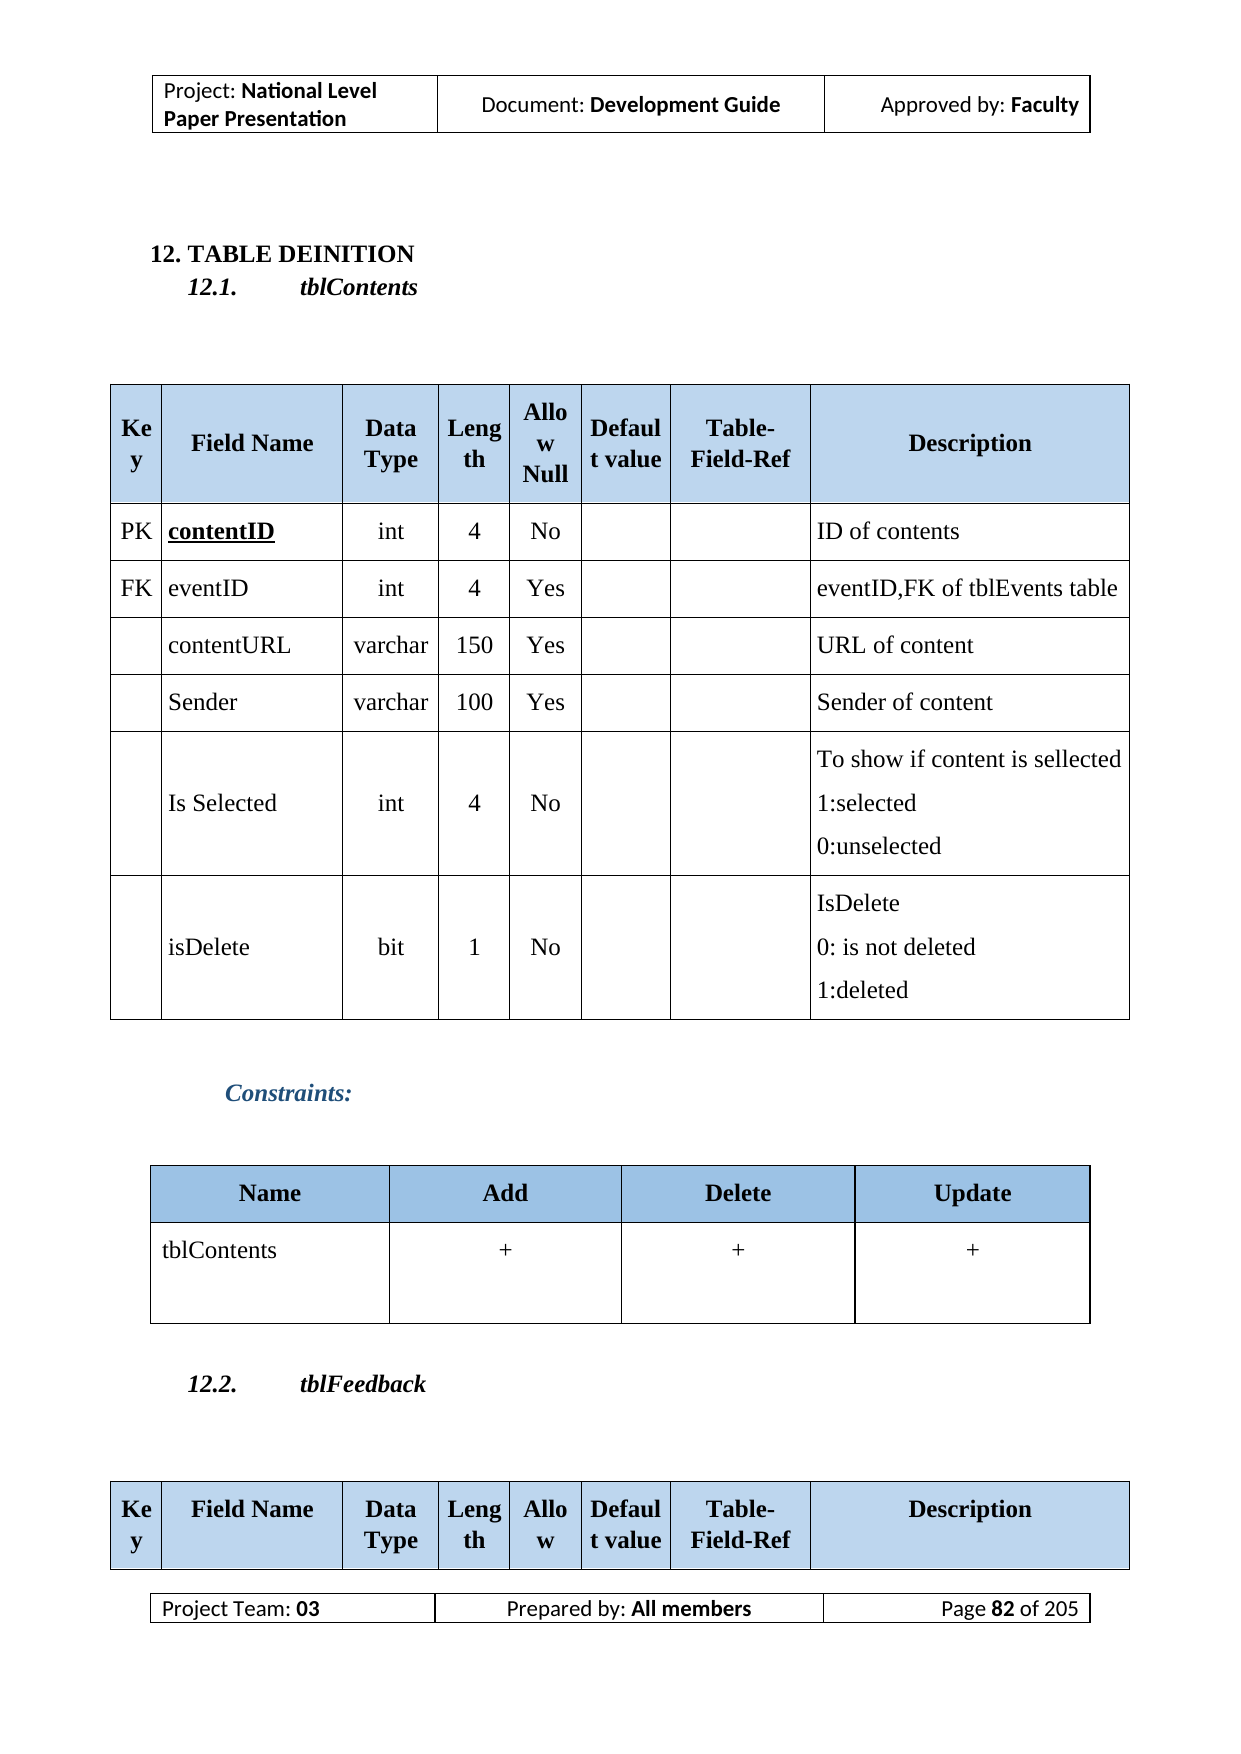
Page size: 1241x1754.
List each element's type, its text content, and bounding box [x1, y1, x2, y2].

table_cell contentID [162, 504, 342, 559]
table_header Update [856, 1166, 1089, 1222]
table_cell IsDelete 0: is not deleted 1:deleted [811, 876, 1129, 1019]
table_header Key [111, 385, 161, 502]
list tblFeedback [187, 1369, 1090, 1398]
table_cell [111, 618, 161, 674]
table_header Default value [582, 385, 670, 502]
table_cell Is Selected [162, 732, 342, 875]
table_cell [111, 675, 161, 731]
table_cell [671, 732, 810, 875]
table_cell Yes [510, 561, 581, 617]
table_cell int [343, 732, 438, 875]
table_cell + [390, 1223, 621, 1322]
table_cell No [510, 504, 581, 559]
table_header Allow Null [510, 1482, 581, 1568]
table_cell 4 [439, 732, 509, 875]
table_cell [111, 876, 161, 1019]
table_cell FK [111, 561, 161, 617]
table_header Field Name [162, 385, 342, 502]
table_cell [582, 561, 670, 617]
table_cell [671, 561, 810, 617]
table_cell [671, 504, 810, 559]
table_cell ID of contents [811, 504, 1129, 559]
table_cell [671, 675, 810, 731]
table_cell + [622, 1223, 854, 1322]
table_cell No [510, 732, 581, 875]
table_cell [582, 675, 670, 731]
table_cell [671, 618, 810, 674]
table_cell tblContents [151, 1223, 389, 1322]
table_header Length [439, 385, 509, 502]
table_cell [582, 618, 670, 674]
table_cell 4 [439, 561, 509, 617]
table_cell Yes [510, 618, 581, 674]
table_cell To show if content is sellected 1:selected 0:unselected [811, 732, 1129, 875]
table_cell PK [111, 504, 161, 559]
table_header Add [390, 1166, 621, 1222]
table_header Table-Field-Ref [671, 1482, 810, 1568]
table_cell bit [343, 876, 438, 1019]
table_cell + [856, 1223, 1089, 1322]
table_cell isDelete [162, 876, 342, 1019]
table_header Data Type [343, 385, 438, 502]
table_cell [582, 732, 670, 875]
list TABLE DEINITION [150, 239, 1090, 268]
table_cell Yes [510, 675, 581, 731]
table_cell [671, 876, 810, 1019]
table_header Table-Field-Ref [671, 385, 810, 502]
table_cell eventID [162, 561, 342, 617]
table_cell Sender [162, 675, 342, 731]
table_cell int [343, 504, 438, 559]
table_header Name [151, 1166, 389, 1222]
table_cell 150 [439, 618, 509, 674]
table_cell varchar [343, 618, 438, 674]
table_cell No [510, 876, 581, 1019]
table_cell Sender of content [811, 675, 1129, 731]
table_header Description [811, 385, 1129, 502]
table_cell int [343, 561, 438, 617]
table_header Field Name [162, 1482, 342, 1568]
table_cell [111, 732, 161, 875]
table_cell [582, 504, 670, 559]
table_cell 4 [439, 504, 509, 559]
table_header Key [111, 1482, 161, 1568]
table_cell URL of content [811, 618, 1129, 674]
table_header Data Type [343, 1482, 438, 1568]
table_header Default value [582, 1482, 670, 1568]
table_cell eventID,FK of tblEvents table [811, 561, 1129, 617]
subtitle Constraints: [150, 1078, 1090, 1107]
table_cell 100 [439, 675, 509, 731]
table_cell contentURL [162, 618, 342, 674]
table_header Description [811, 1482, 1129, 1568]
table_cell varchar [343, 675, 438, 731]
table_header Delete [622, 1166, 854, 1222]
list tblContents [187, 272, 1090, 301]
table_cell 1 [439, 876, 509, 1019]
table_header Length [439, 1482, 509, 1568]
table_cell [582, 876, 670, 1019]
table_header Allow Null [510, 385, 581, 502]
